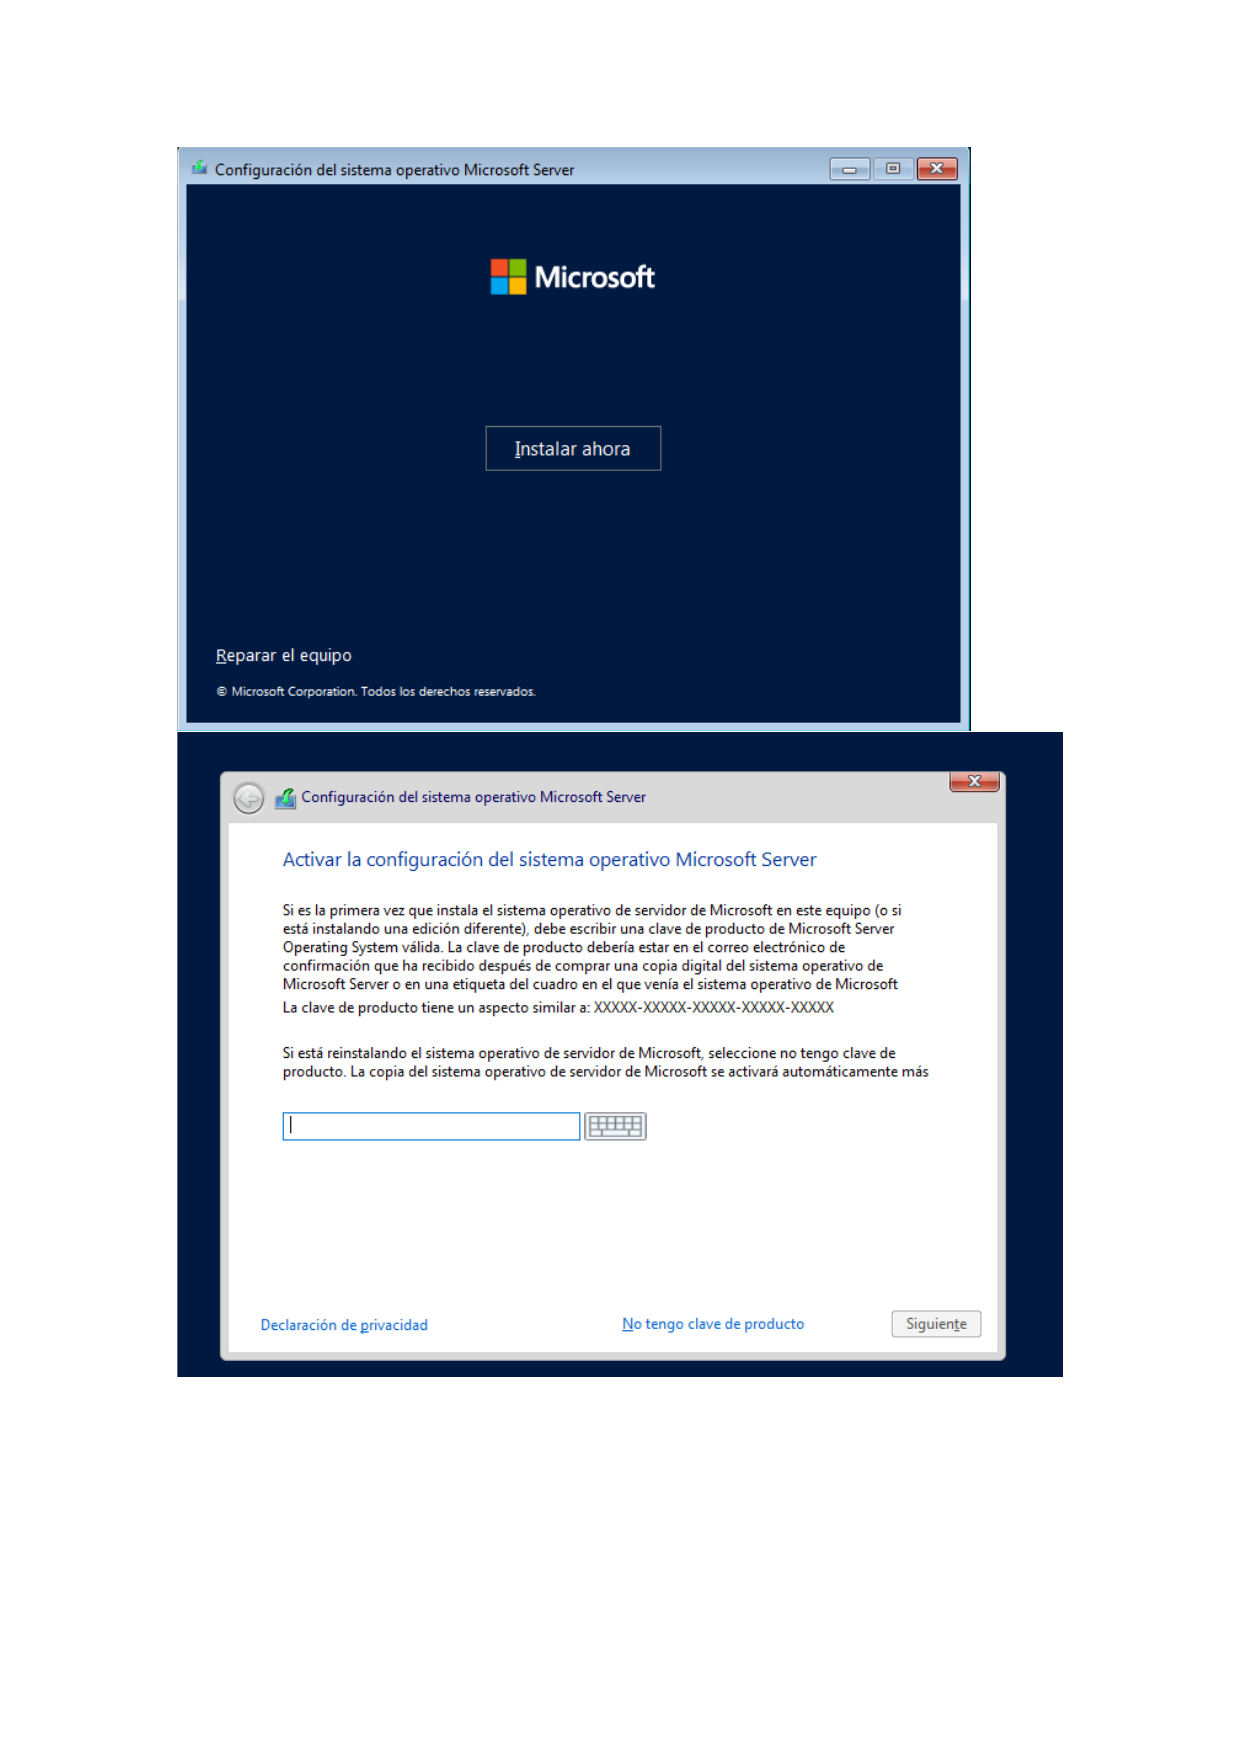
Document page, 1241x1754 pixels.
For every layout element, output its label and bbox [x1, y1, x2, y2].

picture [177, 732, 1063, 1377]
picture [177, 147, 971, 731]
